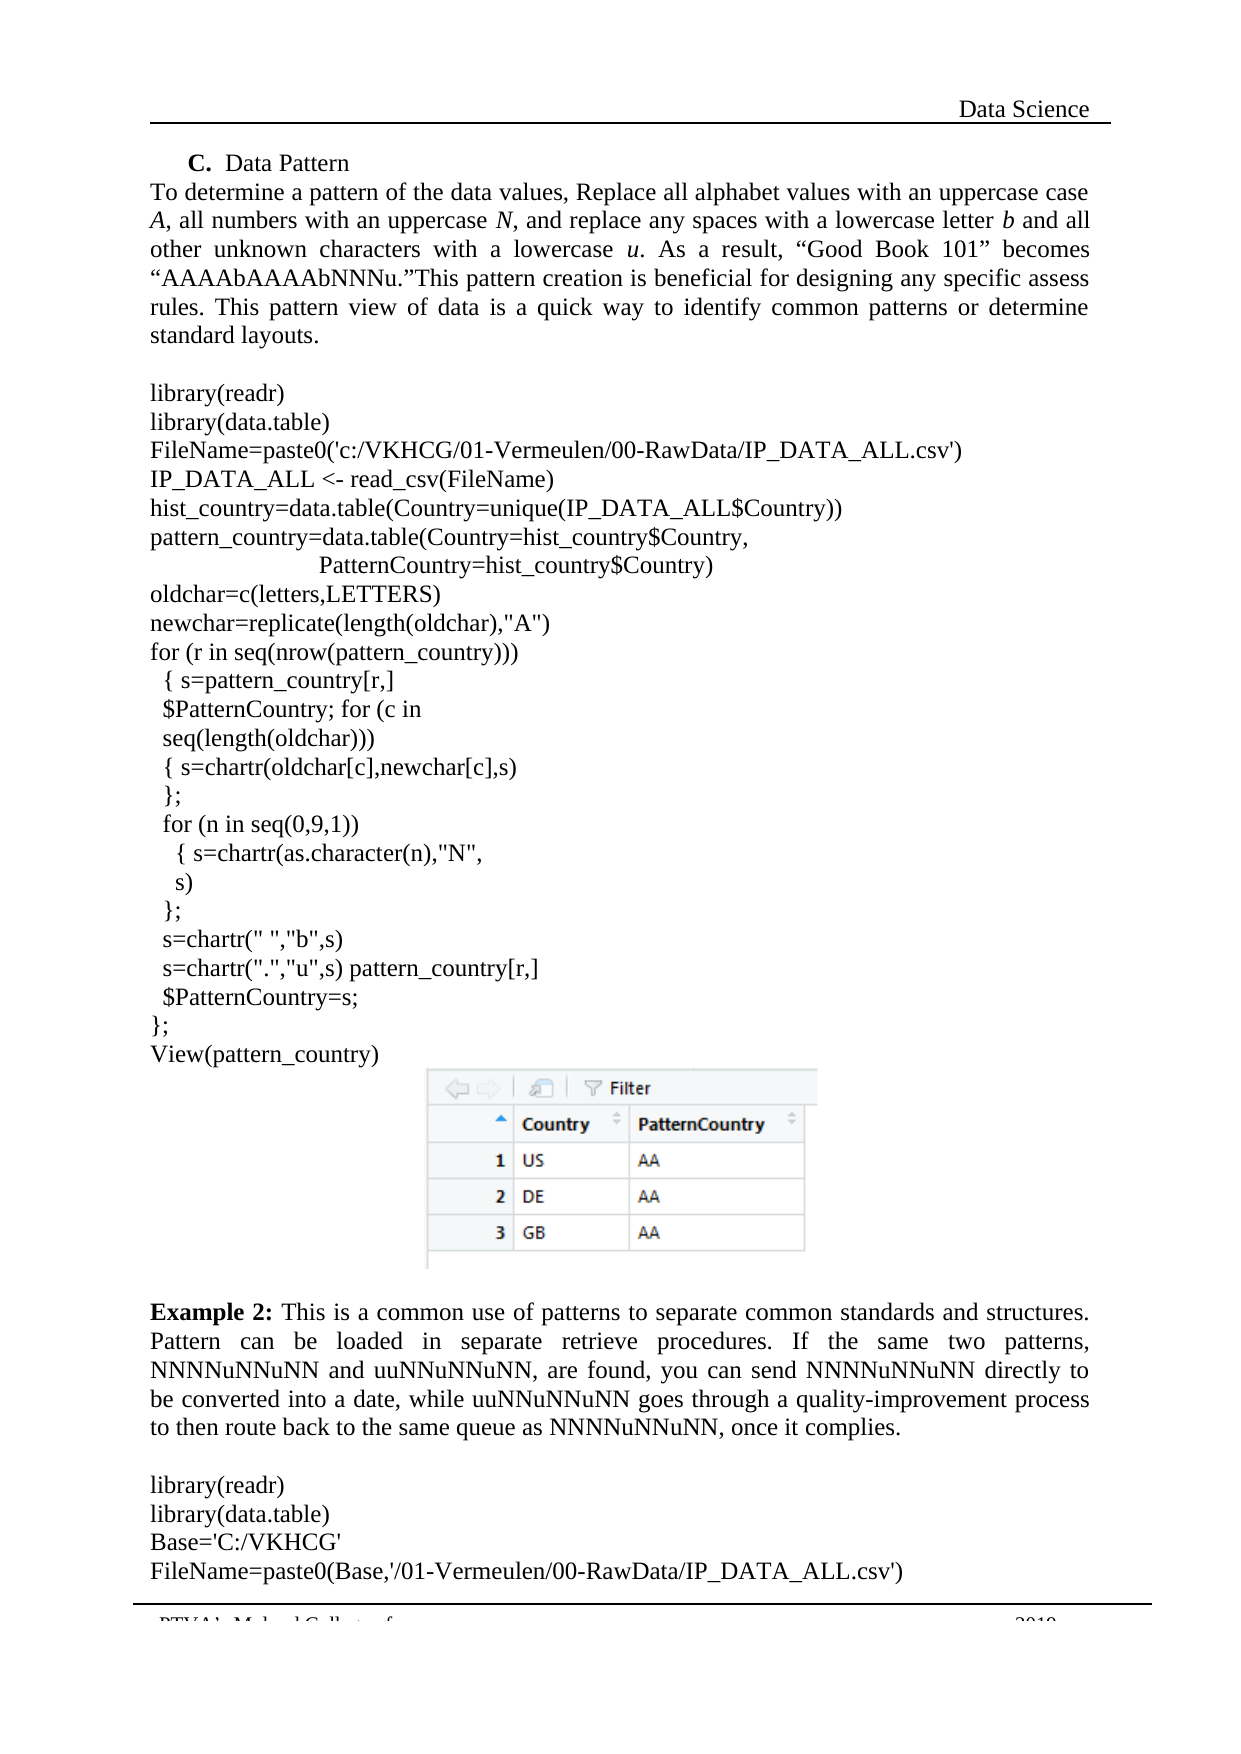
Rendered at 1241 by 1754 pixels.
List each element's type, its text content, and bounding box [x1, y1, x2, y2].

text s=chartr(" ","b",s) [162, 924, 1203, 953]
text for (n in seq(0,9,1)){ s=chartr(as.character(n),"N",s) [162, 809, 485, 896]
text for (r in seq(nrow(pattern_country))){ s=pattern_country[r,]$PatternCountry; for (c in seq(length(oldchar))){ s=chartr(oldchar[c],newchar[c],s) [150, 637, 557, 781]
text To determine a pattern of the data values, Replace all alphabet values with an uppercase case A, all numbers with an uppercase N, and replace any spaces with a lowercase letter b and all other unknown characters with a lowercase u. As a result, “Good Book 101” becomes “AAAAbAAAAbNNNu.”This pattern creation is beneficial for designing any specific assess rules. This pattern view of data is a quick way to identify common patterns or determine standard layouts. [150, 177, 1091, 349]
text PatternCountry=hist_country$Country) oldchar=c(letters,LETTERS) newchar=replicate(length(oldchar),"A") [150, 551, 783, 637]
text library(readr) library(data.table) [150, 378, 332, 436]
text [150, 1556, 906, 1585]
text }; [150, 1011, 1203, 1039]
text Example 2: This is a common use of patterns to separate common standards and structures. Pattern can be loaded in separate retrieve procedures. If the same two patterns, NNNNuNNuNN and uuNNuNNuNN, are found, you can send NNNNuNNuNN directly to be converted into a date, while uuNNuNNuNN goes through a quality-improvement process to then route back to the same queue as NNNNuNNuNN, once it complies. [150, 1297, 1091, 1441]
text View(pattern_country) [150, 1039, 1203, 1068]
text }; [162, 896, 1203, 924]
list Data Pattern [187, 148, 1203, 177]
text library(readr) library(data.table) Base='C:/VKHCG' [150, 1470, 344, 1556]
text s=chartr(".","u",s) pattern_country[r,]$PatternCountry=s; [162, 953, 551, 1011]
text FileName=paste0('c:/VKHCG/01-Vermeulen/00-RawData/IP_DATA_ALL.csv') IP_DATA_ALL <- read_csv(FileName) hist_country=data.table(Country=unique(IP_DATA_ALL$Country)) pattern_country=data.table(Country=hist_country$Country, [150, 436, 965, 551]
picture [424, 1068, 818, 1269]
text }; [162, 781, 1203, 809]
